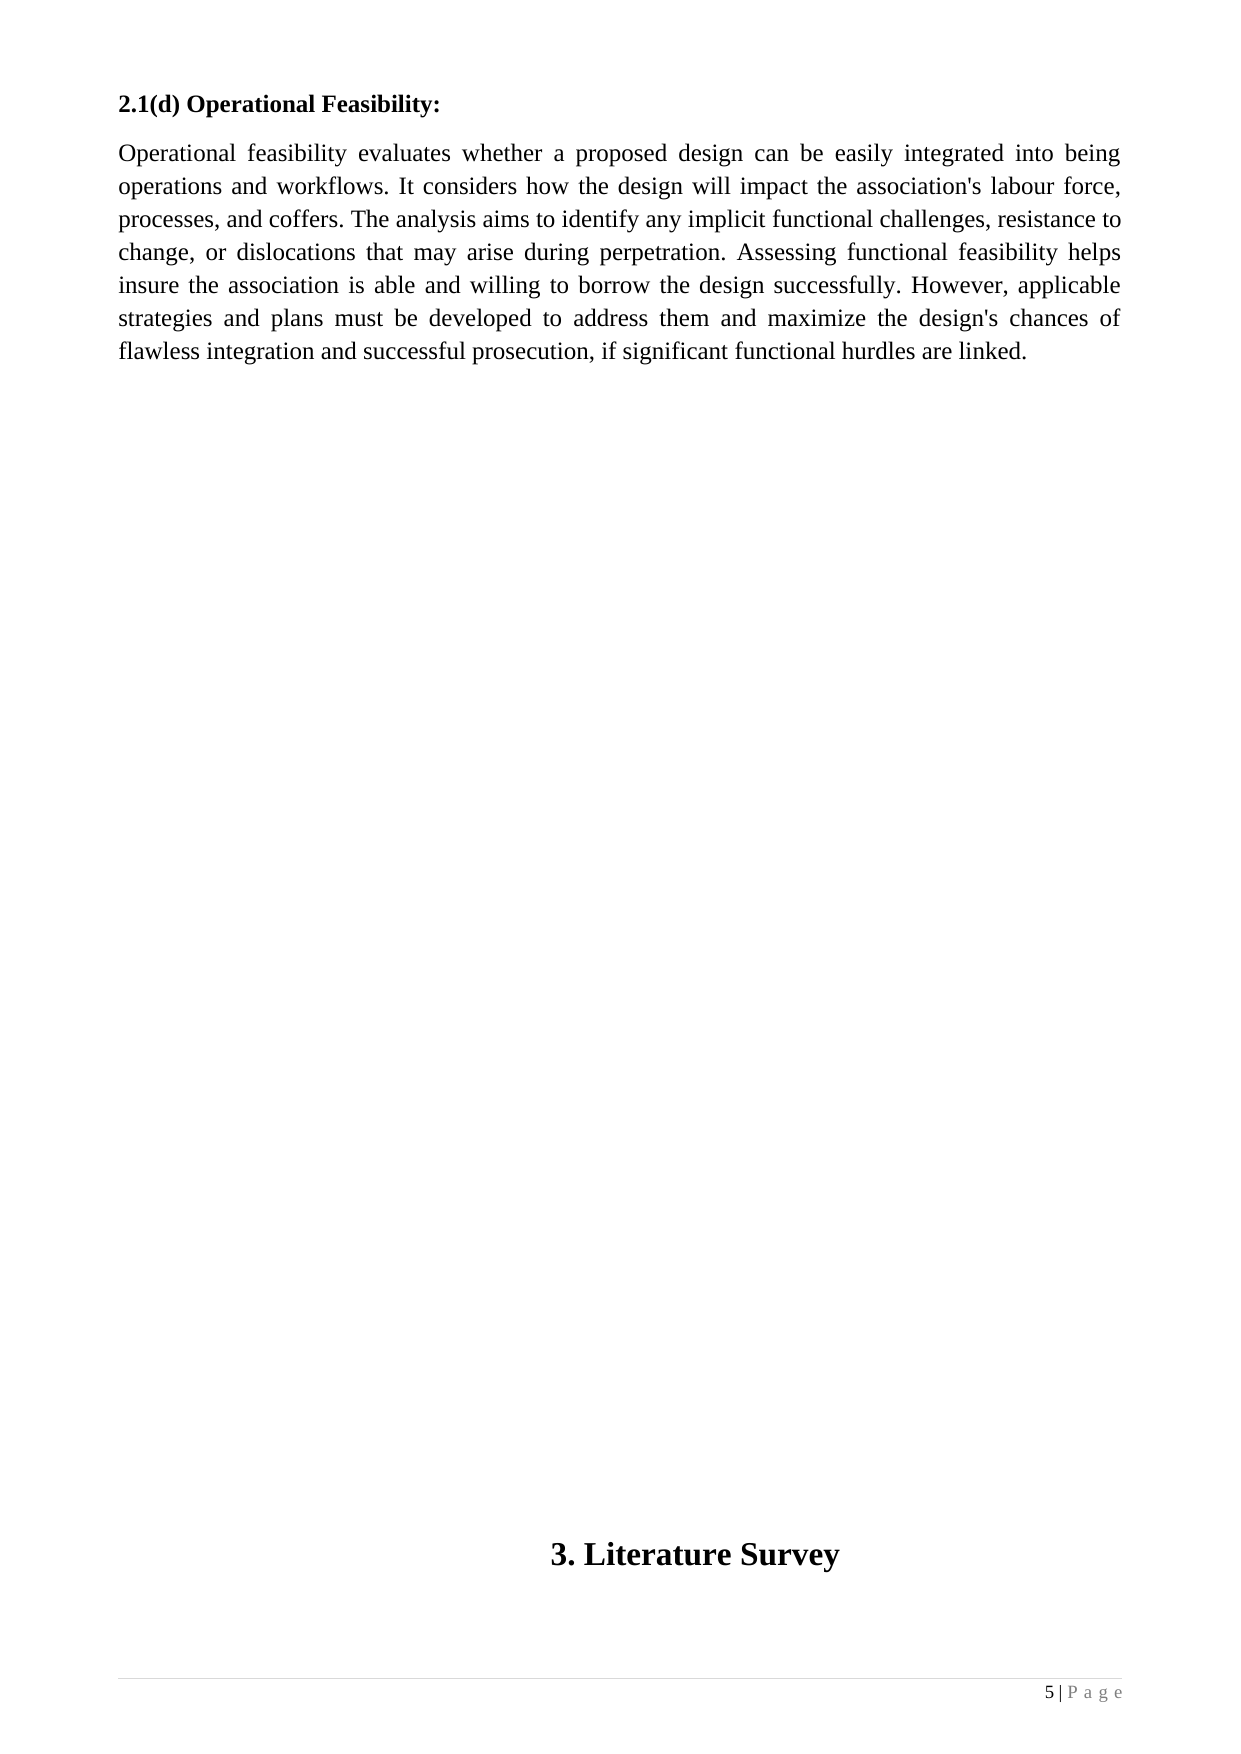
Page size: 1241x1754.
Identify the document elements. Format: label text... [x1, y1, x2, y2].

text Operational feasibility evaluates whether a proposed design can be easily integrated into being operations and workflows. It considers how the design will impact the association's labour force, processes, and coffers. The analysis aims to identify any implicit functional challenges, resistance to change, or dislocations that may arise during perpetration. Assessing functional feasibility helps insure the association is able and willing to borrow the design successfully. However, applicable strategies and plans must be developed to address them and maximize the design's chances of flawless integration and successful prosecution, if significant functional hurdles are linked. [118, 138, 1122, 365]
text 2.1(d) Operational Feasibility: [118, 89, 1122, 117]
text 3. Literature Survey [268, 1534, 1122, 1572]
